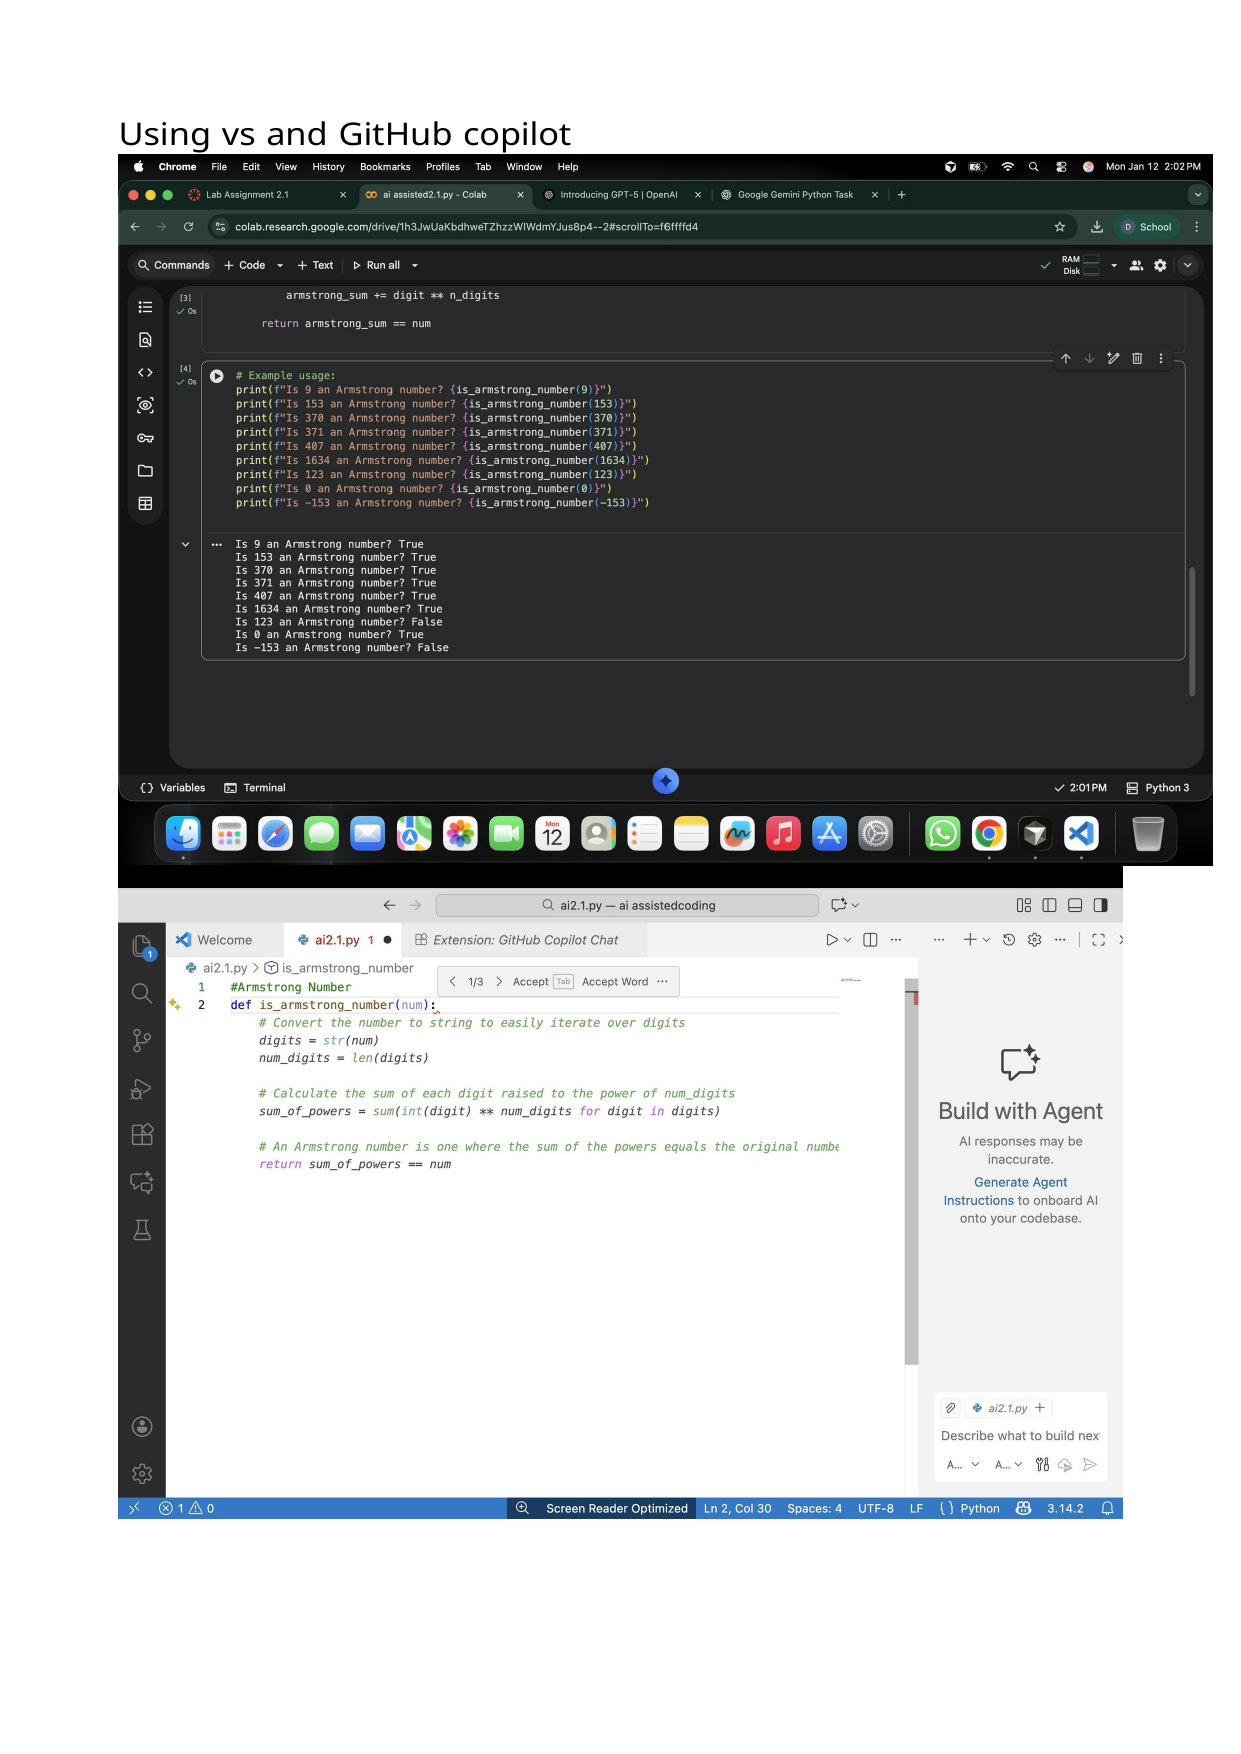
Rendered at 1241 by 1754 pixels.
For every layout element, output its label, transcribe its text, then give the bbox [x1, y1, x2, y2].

picture [118, 154, 1213, 1519]
text Using vs and GitHub copilot [118, 112, 1240, 154]
